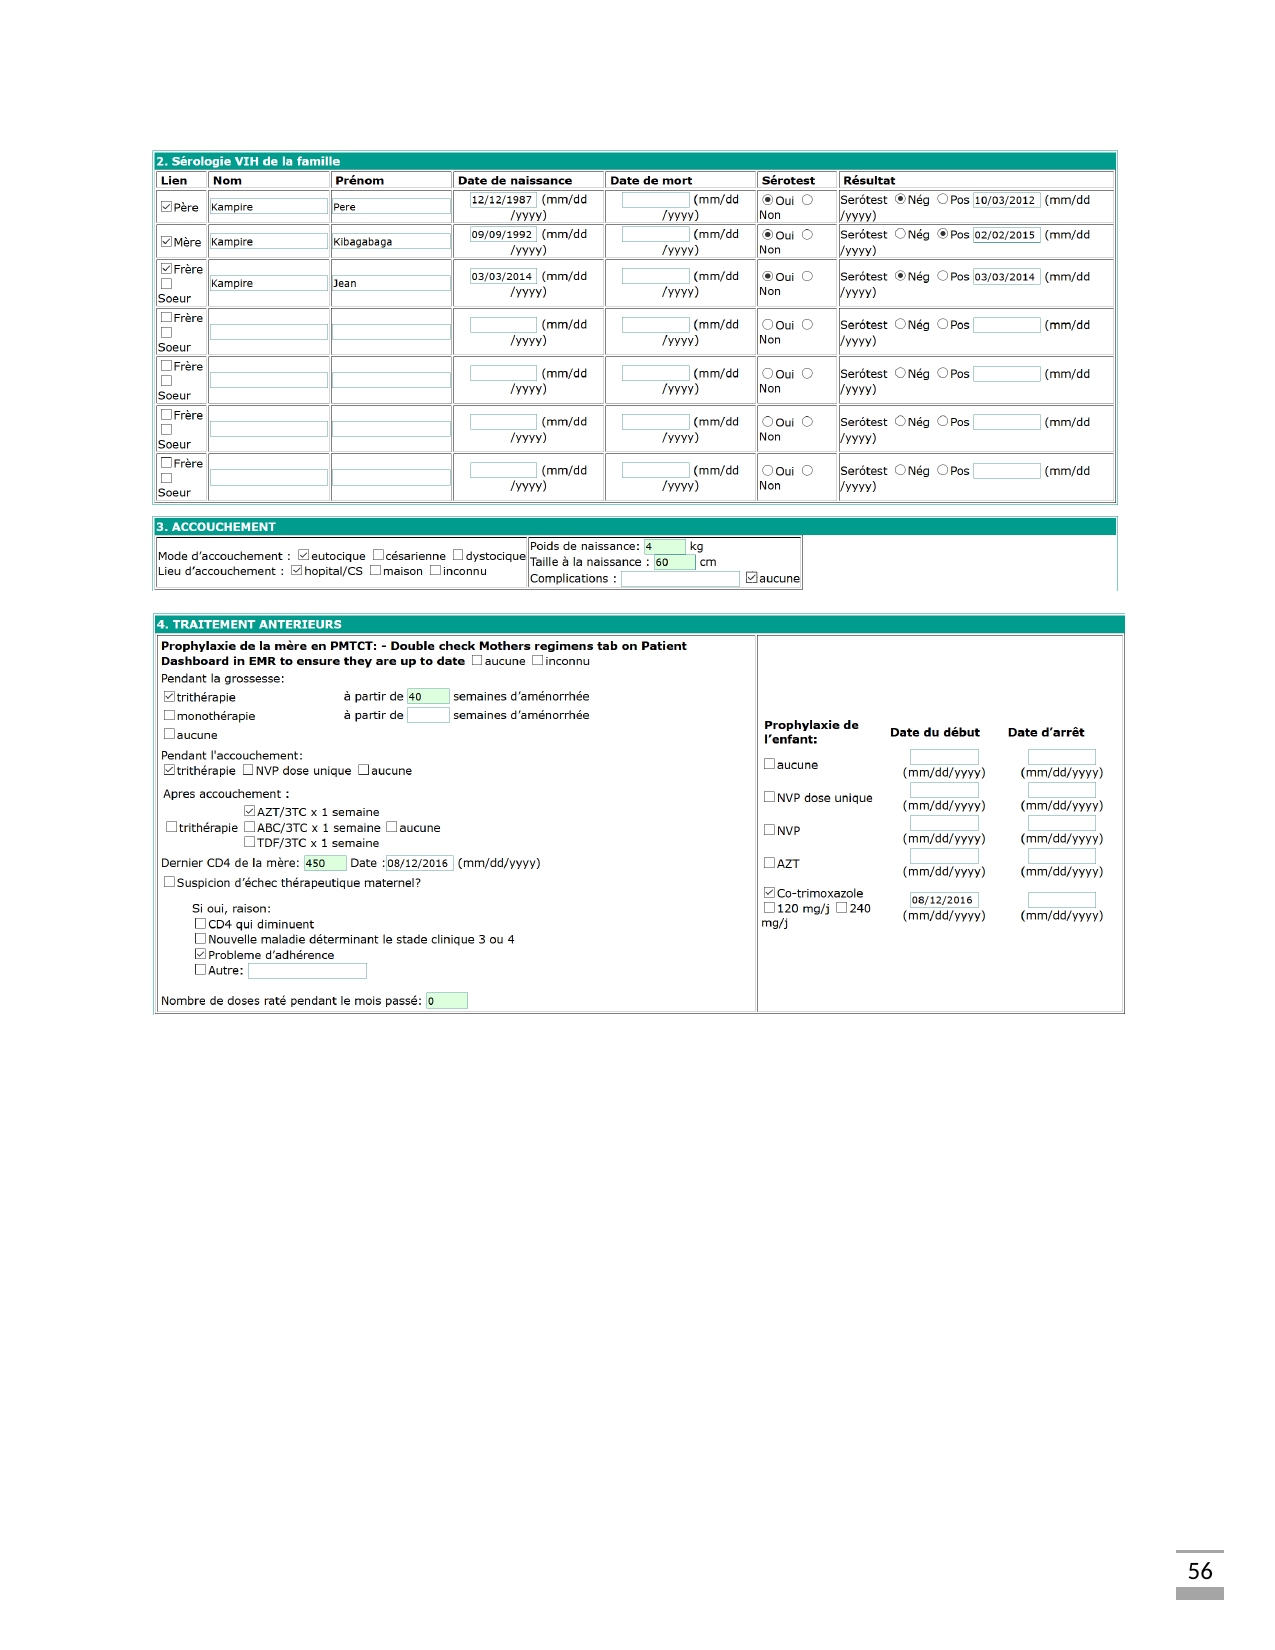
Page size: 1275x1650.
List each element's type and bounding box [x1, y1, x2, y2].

picture [150, 611, 1125, 1015]
picture [150, 150, 1125, 591]
